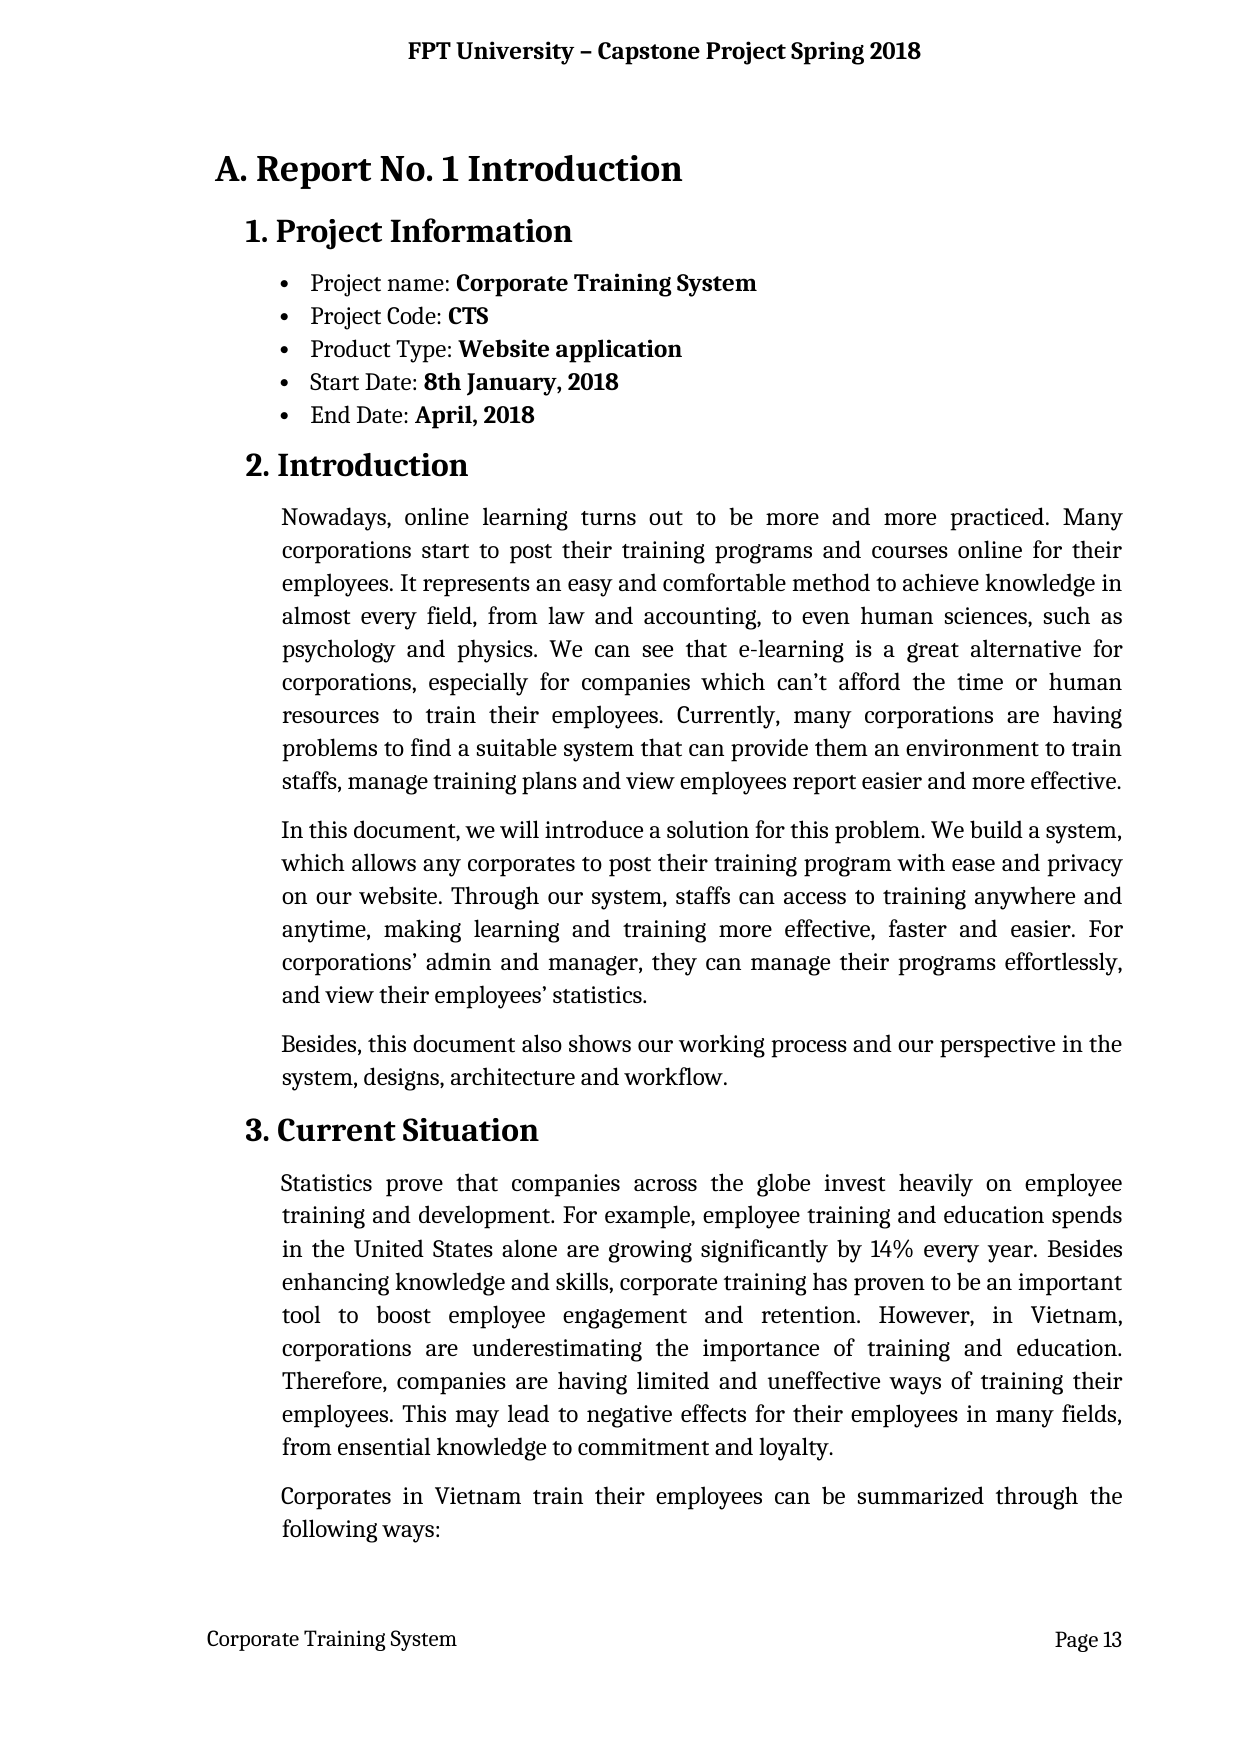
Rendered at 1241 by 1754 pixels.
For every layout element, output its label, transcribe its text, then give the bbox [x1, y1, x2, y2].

text Corporates in Vietnam train their employees can be summarized through the following ways: [281, 1482, 1124, 1543]
text Besides, this document also shows our working process and our perspective in the system, designs, architecture and workflow. [281, 1030, 1124, 1092]
subtitle 3. Current Situation [245, 1112, 1124, 1150]
list Product Type: Website application [281, 334, 1124, 363]
list Project Code: CTS [281, 302, 1124, 330]
subtitle 2. Introduction [245, 446, 1124, 484]
text Nowadays, online learning turns out to be more and more practiced. Many corporations start to post their training programs and courses online for their employees. It represents an easy and comfortable method to achieve knowledge in almost every field, from law and accounting, to even human sciences, such as psychology and physics. We can see that e-learning is a great alternative for corporations, especially for companies which can’t afford the time or human resources to train their employees. Currently, many corporations are having problems to find a suitable system that can provide them an environment to train staffs, manage training plans and view employees report easier and more effective. [281, 503, 1124, 796]
subtitle A. Report No. 1 Introduction [215, 148, 1124, 191]
text In this document, we will introduce a solution for this problem. We build a system, which allows any corporates to post their training program with ease and privacy on our website. Through our system, staffs can access to training anywhere and anytime, making learning and training more effective, faster and easier. For corporations’ admin and manager, they can manage their programs effortlessly, and view their employees’ statistics. [281, 816, 1124, 1010]
list Start Date: 8th January, 2018 [281, 368, 1124, 396]
text Statistics prove that companies across the globe invest heavily on employee training and development. For example, employee training and education spends in the United States alone are growing significantly by 14% every year. Besides enhancing knowledge and skills, corporate training has proven to be an important tool to boost employee engagement and retention. However, in Vietnam, corporations are underestimating the importance of training and education. Therefore, companies are having limited and uneffective ways of training their employees. This may lead to negative effects for their employees in many fields, from ensential knowledge to commitment and loyalty. [281, 1168, 1124, 1461]
list End Date: April, 2018 [281, 401, 1124, 429]
subtitle 1. Project Information [245, 212, 1124, 250]
list Project name: Corporate Training System [281, 268, 1124, 297]
